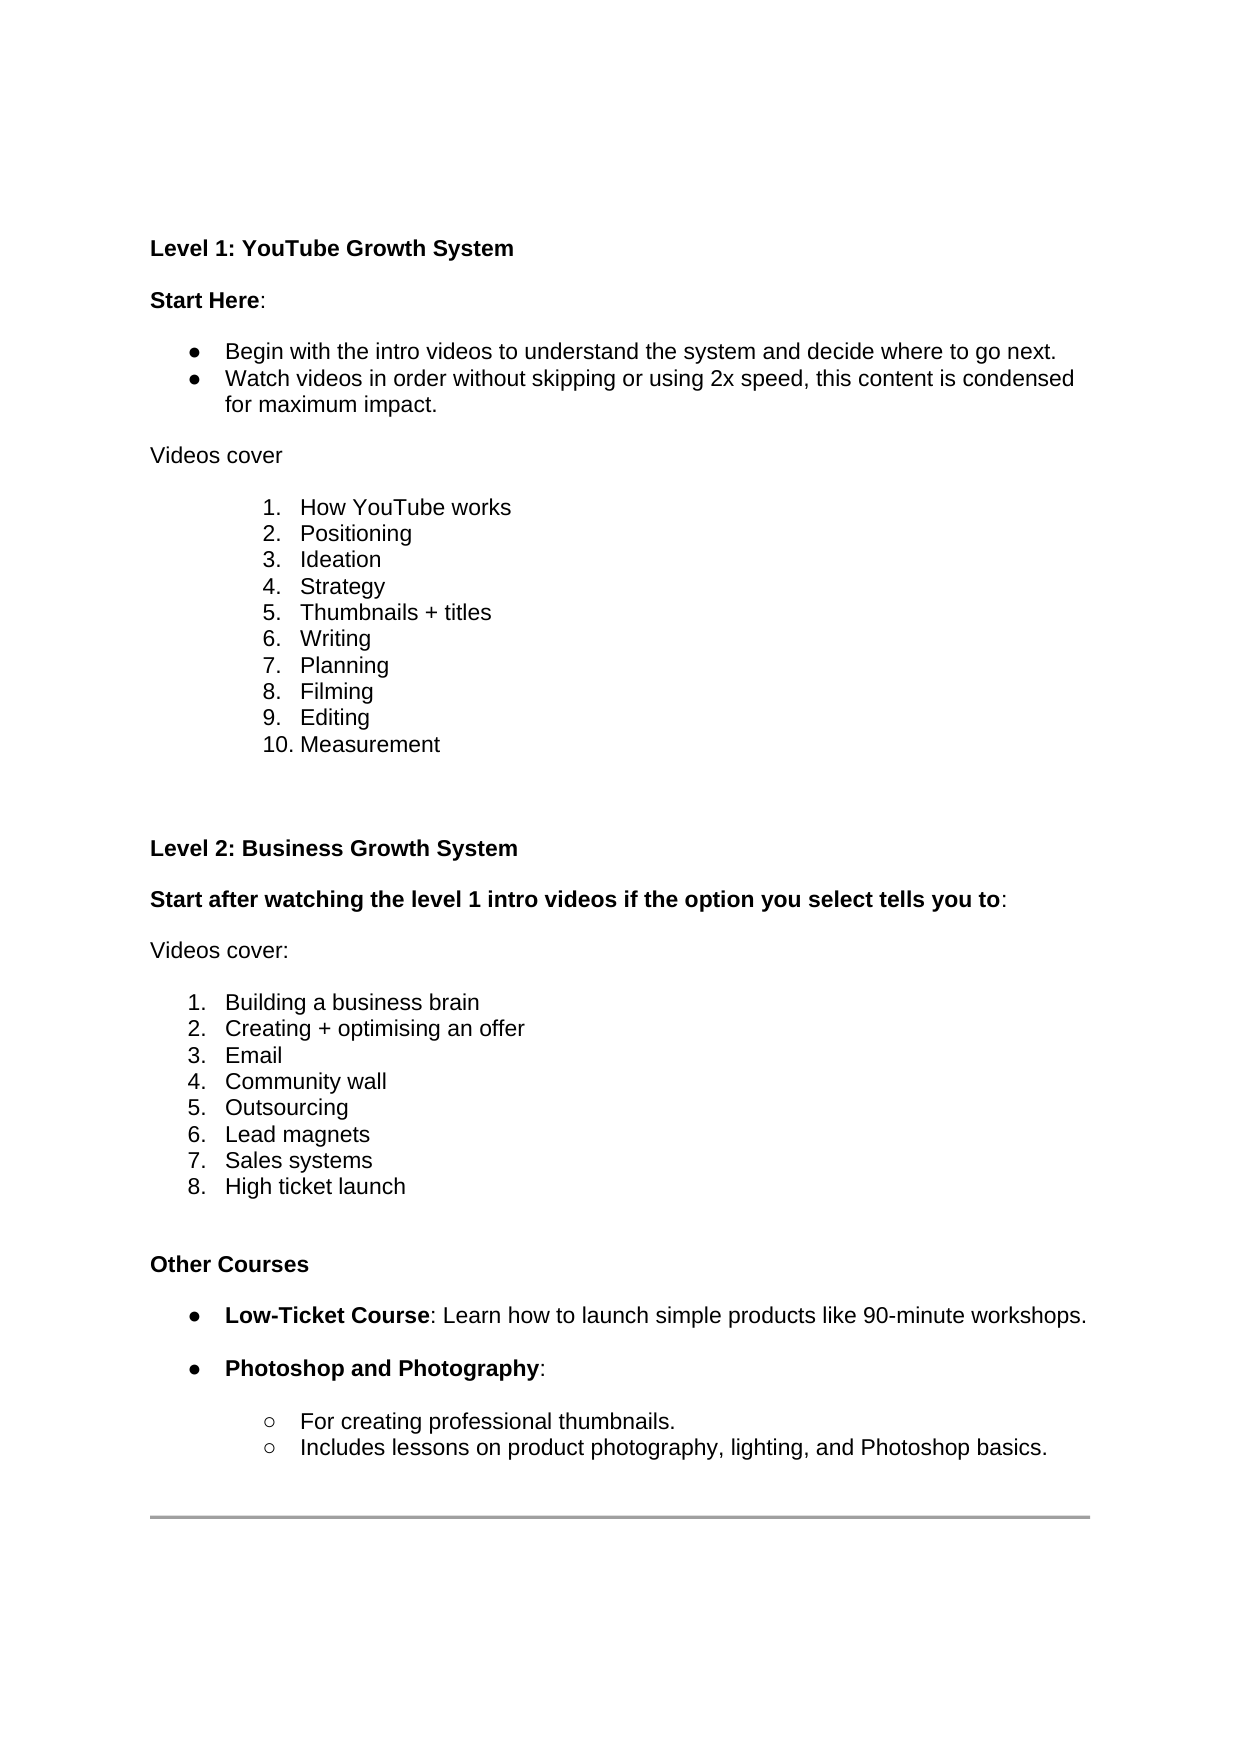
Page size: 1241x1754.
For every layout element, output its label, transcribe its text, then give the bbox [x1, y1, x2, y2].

subtitle Other Courses [150, 1251, 1090, 1277]
list Building a business brain [187, 989, 1090, 1015]
list Filming [262, 678, 1090, 704]
text Videos cover [150, 442, 1090, 468]
text Start Here: [150, 287, 1090, 313]
list Community wall [187, 1068, 1090, 1094]
list Ideation [262, 546, 1090, 573]
list For creating professional thumbnails. [262, 1408, 1090, 1434]
text Start after watching the level 1 intro videos if the option you select tells you to: [150, 886, 1090, 912]
list Thumbnails + titles [262, 599, 1090, 625]
list Strategy [262, 573, 1090, 599]
list Positioning [262, 520, 1090, 546]
list How YouTube works [262, 493, 1090, 520]
list Photoshop and Photography: [187, 1355, 1090, 1408]
list Measurement [262, 731, 1090, 810]
list Planning [262, 652, 1090, 678]
list Sales systems [187, 1147, 1090, 1173]
list Watch videos in order without skipping or using 2x speed, this content is condensed for maximum impact. [187, 364, 1090, 417]
list Begin with the intro videos to understand the system and decide where to go next. [187, 338, 1090, 364]
list Low-Ticket Course: Learn how to launch simple products like 90-minute workshops. [187, 1302, 1090, 1355]
list Lead magnets [187, 1121, 1090, 1147]
text Videos cover: [150, 937, 1090, 964]
list Outsourcing [187, 1094, 1090, 1121]
list High ticket launch [187, 1173, 1090, 1226]
list Creating + optimising an offer [187, 1015, 1090, 1042]
subtitle Level 2: Business Growth System [150, 835, 1090, 861]
subtitle Level 1: YouTube Growth System [150, 235, 1090, 262]
list Email [187, 1042, 1090, 1068]
list Editing [262, 704, 1090, 731]
list Includes lessons on product photography, lighting, and Photoshop basics. [262, 1434, 1090, 1461]
list Writing [262, 625, 1090, 652]
